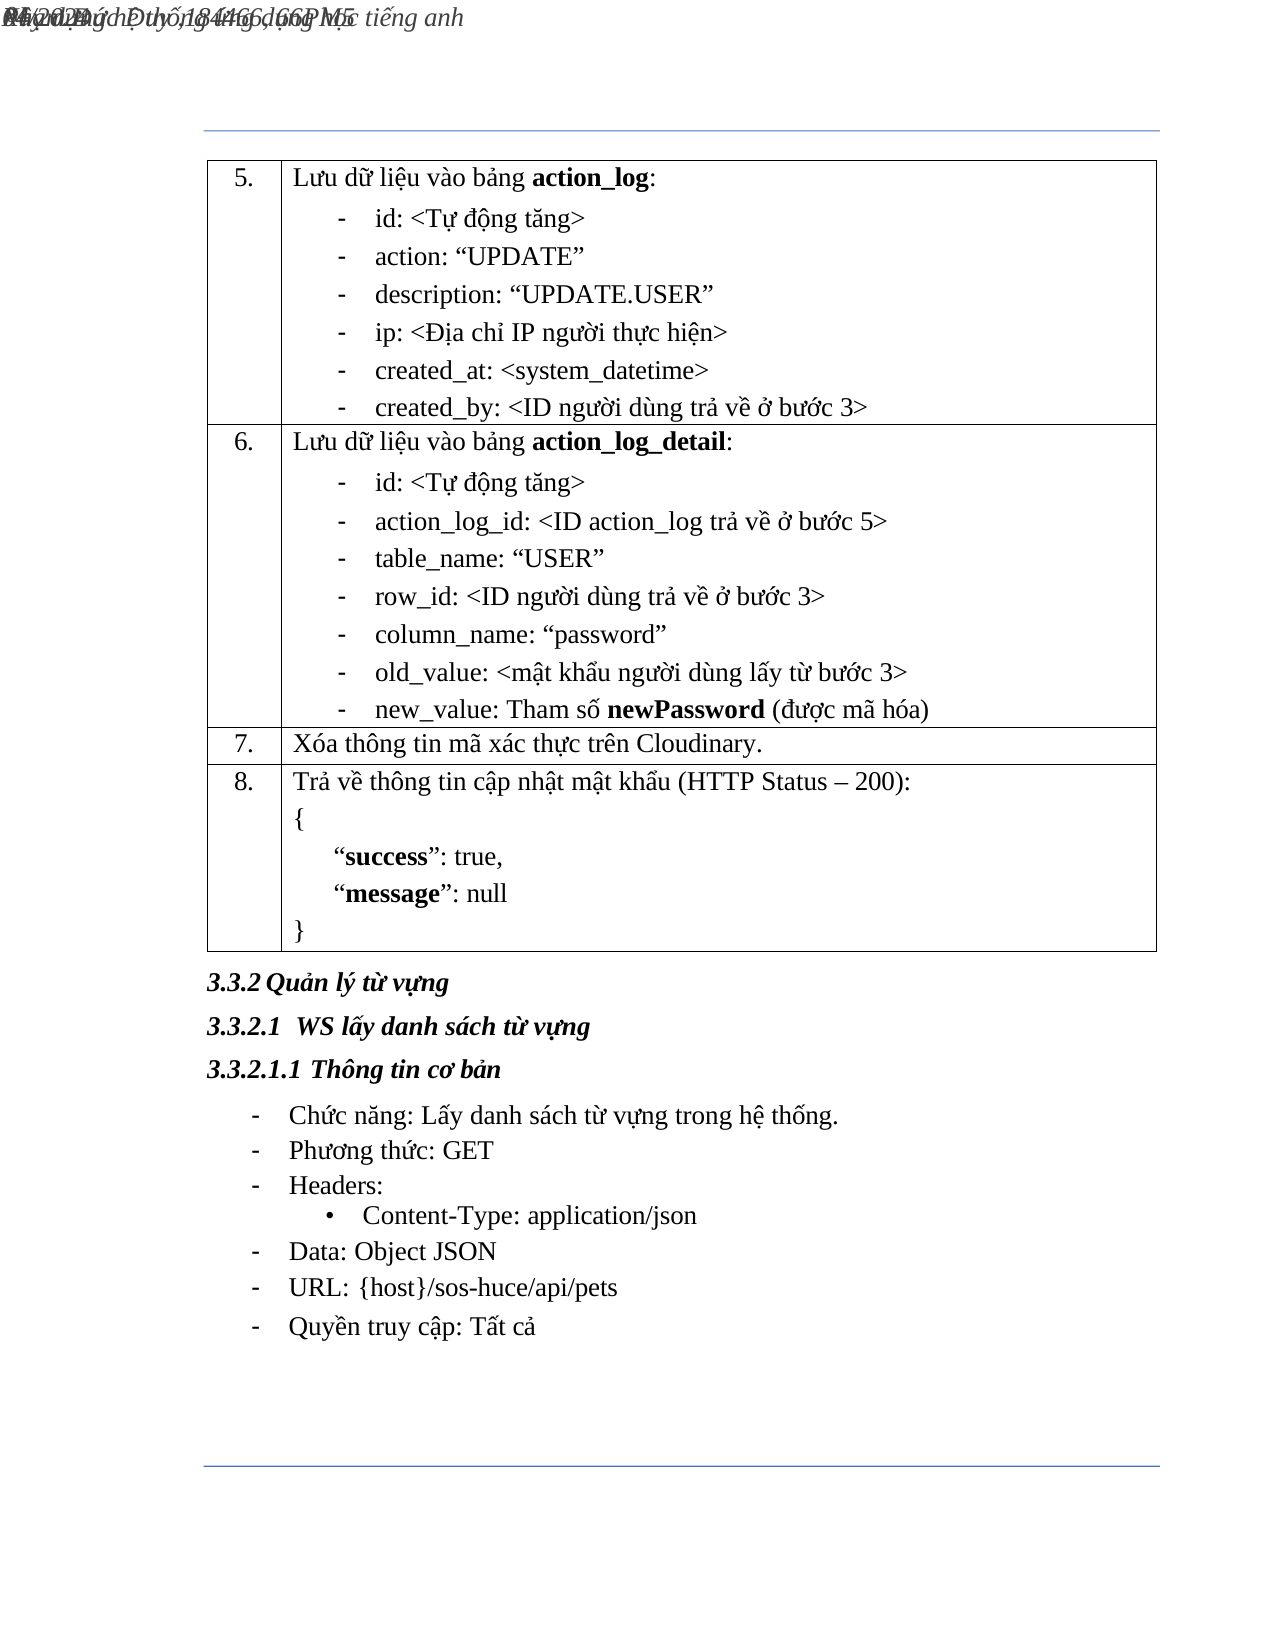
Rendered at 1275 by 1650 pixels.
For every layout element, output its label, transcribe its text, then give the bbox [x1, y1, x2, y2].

subtitle Quản lý từ vựng [207, 966, 1189, 997]
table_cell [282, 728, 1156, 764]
list Data: Object JSON [251, 1231, 1189, 1268]
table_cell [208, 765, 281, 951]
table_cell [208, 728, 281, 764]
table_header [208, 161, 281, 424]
list Headers: [251, 1166, 1189, 1201]
list Thông tin cơ bản [207, 1053, 1189, 1084]
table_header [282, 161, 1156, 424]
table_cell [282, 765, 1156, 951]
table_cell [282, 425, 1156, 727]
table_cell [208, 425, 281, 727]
list Phương thức: GET [251, 1132, 1189, 1166]
list URL: {host}/sos-huce/api/pets [251, 1268, 1189, 1304]
list WS lấy danh sách từ vựng [207, 1010, 1189, 1041]
list Quyền truy cập: Tất cả [251, 1304, 1189, 1343]
list Content-Type: application/json [325, 1201, 1189, 1231]
list Chức năng: Lấy danh sách từ vựng trong hệ thống. [251, 1095, 1189, 1132]
